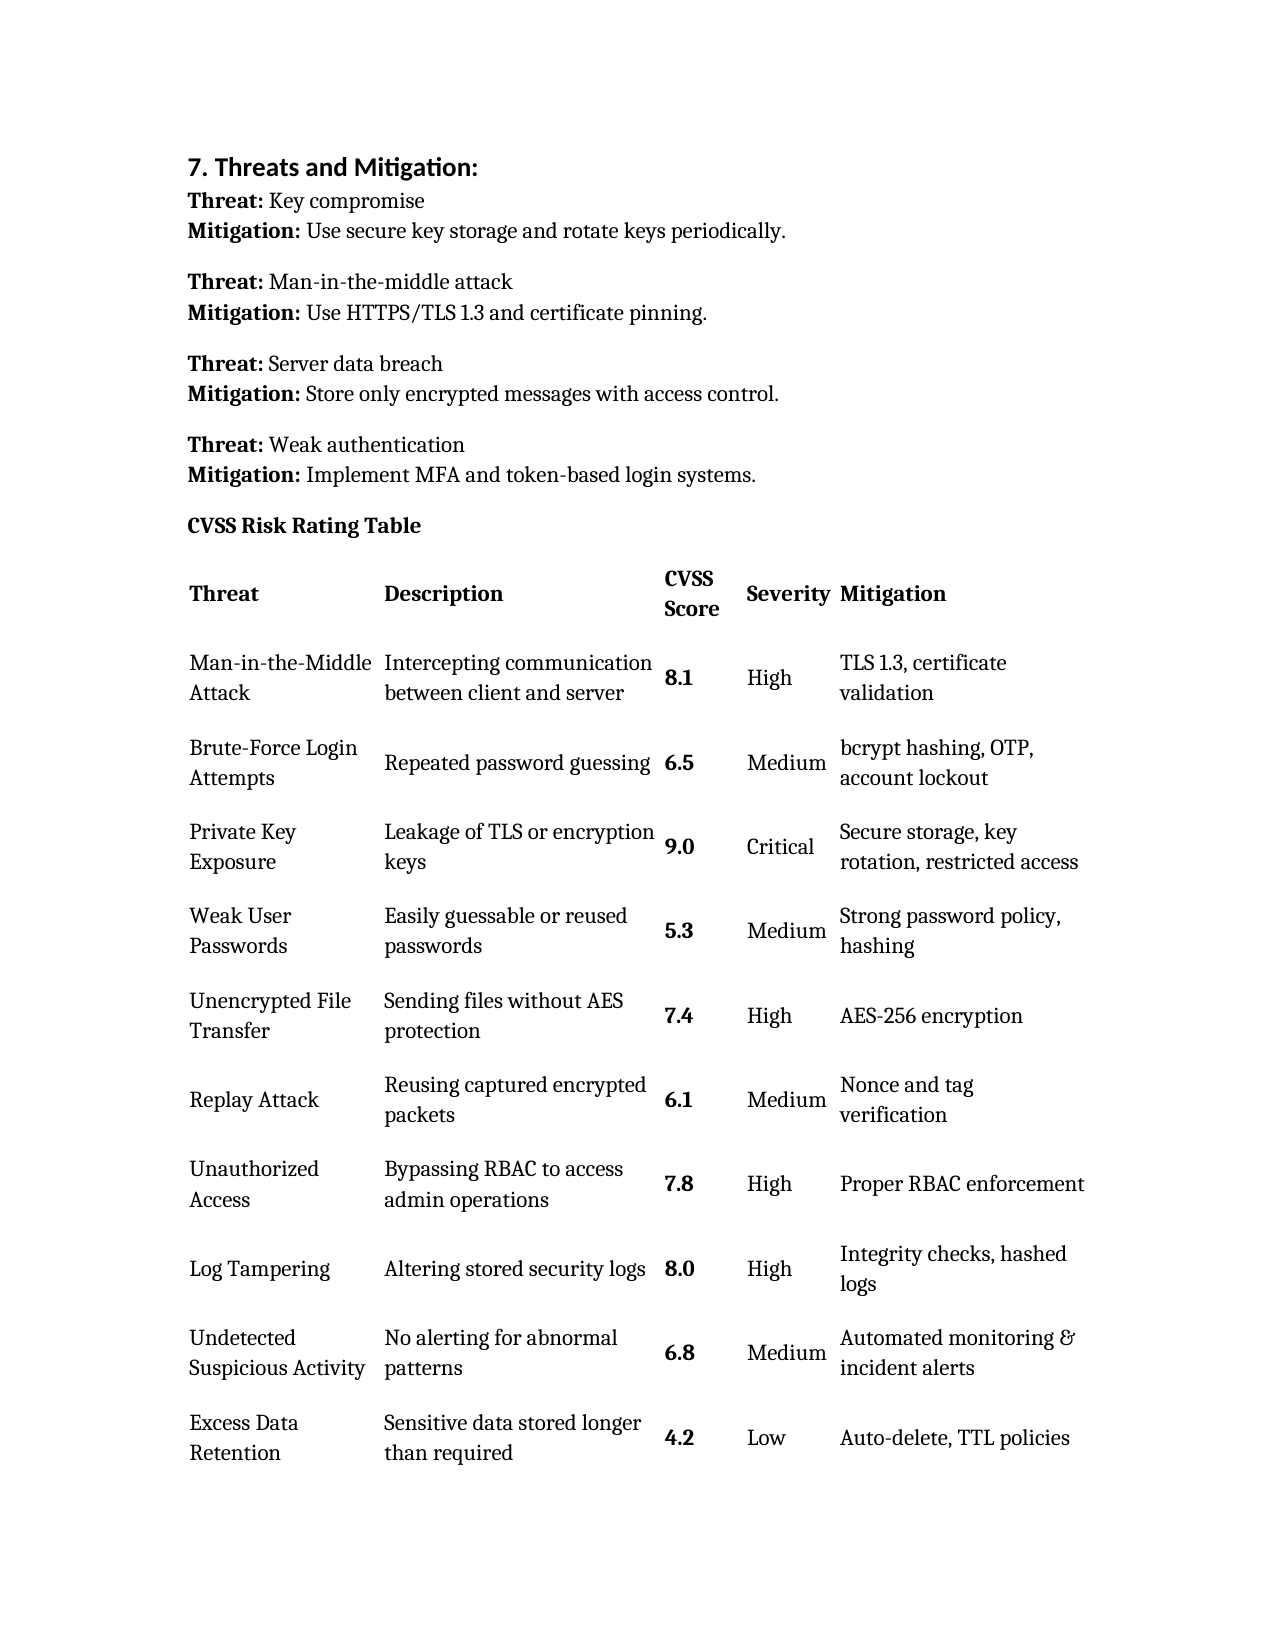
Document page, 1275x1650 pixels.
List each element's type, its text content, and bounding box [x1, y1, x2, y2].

table_header CVSS Score [663, 564, 745, 648]
table_cell Medium [745, 733, 838, 817]
table_cell Easily guessable or reused passwords [383, 901, 663, 986]
table_cell Nonce and tag verification [838, 1070, 1087, 1154]
table_cell Private Key Exposure [188, 817, 383, 901]
table_cell Integrity checks, hashed logs [838, 1239, 1087, 1323]
table_cell 8.0 [663, 1239, 745, 1323]
table_cell bcrypt hashing, OTP, account lockout [838, 733, 1087, 817]
table_cell 6.5 [663, 733, 745, 817]
text CVSS Risk Rating Table [187, 513, 1087, 539]
table_cell 6.8 [663, 1323, 745, 1408]
table_cell Strong password policy, hashing [838, 901, 1087, 986]
table_cell Altering stored security logs [383, 1239, 663, 1323]
table_cell Weak User Passwords [188, 901, 383, 986]
table_cell Log Tampering [188, 1239, 383, 1323]
table_cell 7.4 [663, 986, 745, 1070]
table_cell Medium [745, 1070, 838, 1154]
table_cell 6.1 [663, 1070, 745, 1154]
table_header Severity [745, 564, 838, 648]
table_cell Auto-delete, TTL policies [838, 1408, 1087, 1492]
table_cell 9.0 [663, 817, 745, 901]
table_cell Excess Data Retention [188, 1408, 383, 1492]
table_header Threat [188, 564, 383, 648]
table_cell Sending files without AES protection [383, 986, 663, 1070]
table_cell Repeated password guessing [383, 733, 663, 817]
table_cell Man-in-the-Middle Attack [188, 648, 383, 733]
table_cell No alerting for abnormal patterns [383, 1323, 663, 1408]
table_cell High [745, 1155, 838, 1239]
table_header Mitigation [838, 564, 1087, 648]
table_cell Critical [745, 817, 838, 901]
table_cell Undetected Suspicious Activity [188, 1323, 383, 1408]
table_cell Intercepting communication between client and server [383, 648, 663, 733]
table_cell Unauthorized Access [188, 1155, 383, 1239]
table_cell Brute-Force Login Attempts [188, 733, 383, 817]
text Threat: Key compromise Mitigation: Use secure key storage and rotate keys periodically. [187, 188, 1087, 244]
table_cell Proper RBAC enforcement [838, 1155, 1087, 1239]
text Threat: Server data breach Mitigation: Store only encrypted messages with access control. [187, 350, 1087, 407]
table_cell Sensitive data stored longer than required [383, 1408, 663, 1492]
table_cell 8.1 [663, 648, 745, 733]
table_cell High [745, 986, 838, 1070]
table_cell High [745, 1239, 838, 1323]
table_cell Unencrypted File Transfer [188, 986, 383, 1070]
table_cell AES-256 encryption [838, 986, 1087, 1070]
table_cell Automated monitoring & incident alerts [838, 1323, 1087, 1408]
table_cell Medium [745, 1323, 838, 1408]
table_header Description [383, 564, 663, 648]
table_cell 5.3 [663, 901, 745, 986]
table_cell Secure storage, key rotation, restricted access [838, 817, 1087, 901]
text Threat: Man-in-the-middle attack Mitigation: Use HTTPS/TLS 1.3 and certificate pinning. [187, 269, 1087, 326]
table_cell Reusing captured encrypted packets [383, 1070, 663, 1154]
table_cell High [745, 648, 838, 733]
table_cell TLS 1.3, certificate validation [838, 648, 1087, 733]
table_cell 4.2 [663, 1408, 745, 1492]
table_cell Low [745, 1408, 838, 1492]
table_cell Bypassing RBAC to access admin operations [383, 1155, 663, 1239]
table_cell Medium [745, 901, 838, 986]
table_cell Leakage of TLS or encryption keys [383, 817, 663, 901]
table_cell Replay Attack [188, 1070, 383, 1154]
text Threat: Weak authentication Mitigation: Implement MFA and token-based login systems. [187, 432, 1087, 488]
subtitle 7. Threats and Mitigation: [187, 150, 1087, 183]
table_cell 7.8 [663, 1155, 745, 1239]
